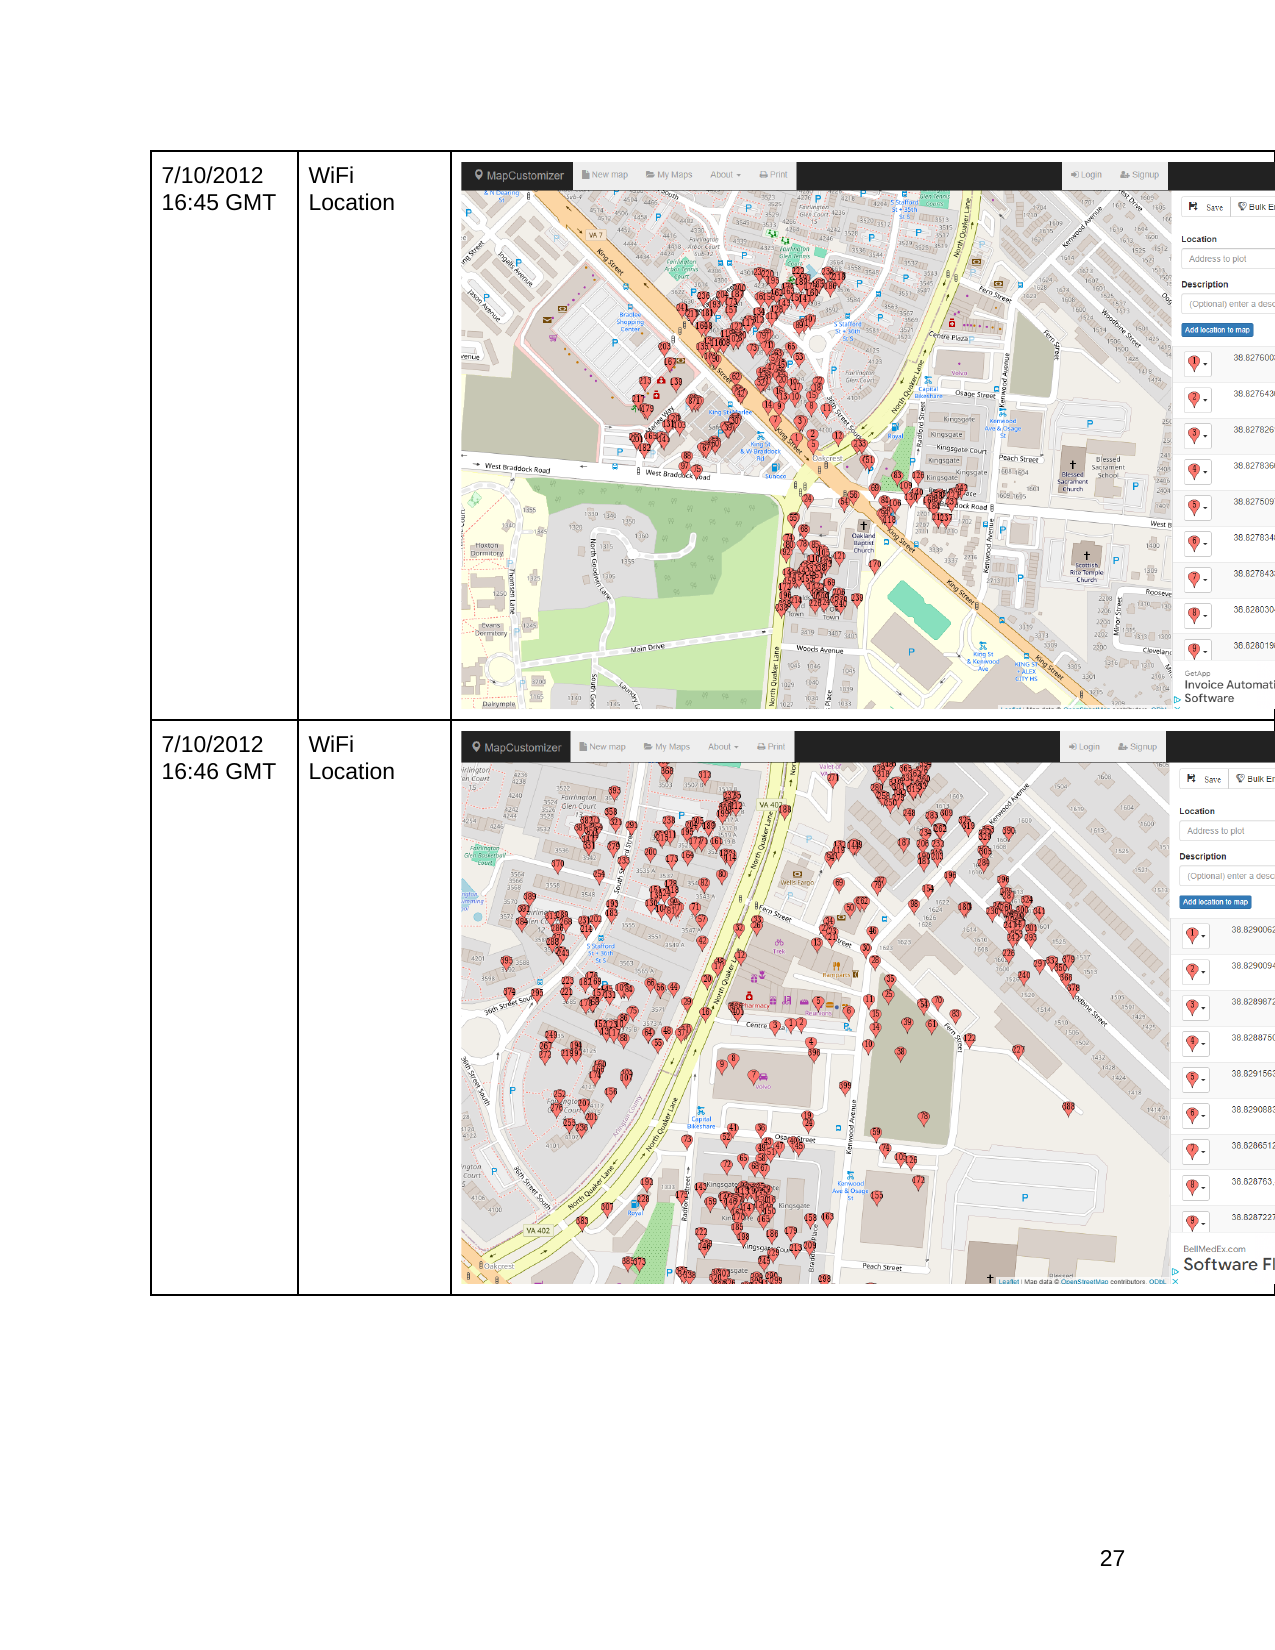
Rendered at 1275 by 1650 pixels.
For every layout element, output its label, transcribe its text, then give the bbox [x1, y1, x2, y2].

table_cell 7/10/2012 16:45 GMT [152, 152, 297, 719]
table_cell 7/10/2012 16:46 GMT [152, 721, 297, 1294]
picture [461, 731, 1275, 1284]
picture [461, 162, 1275, 709]
table_cell [452, 152, 1274, 719]
table_cell WiFi Location [299, 152, 450, 719]
table_cell [452, 721, 1274, 1294]
table_cell WiFi Location [299, 721, 450, 1294]
